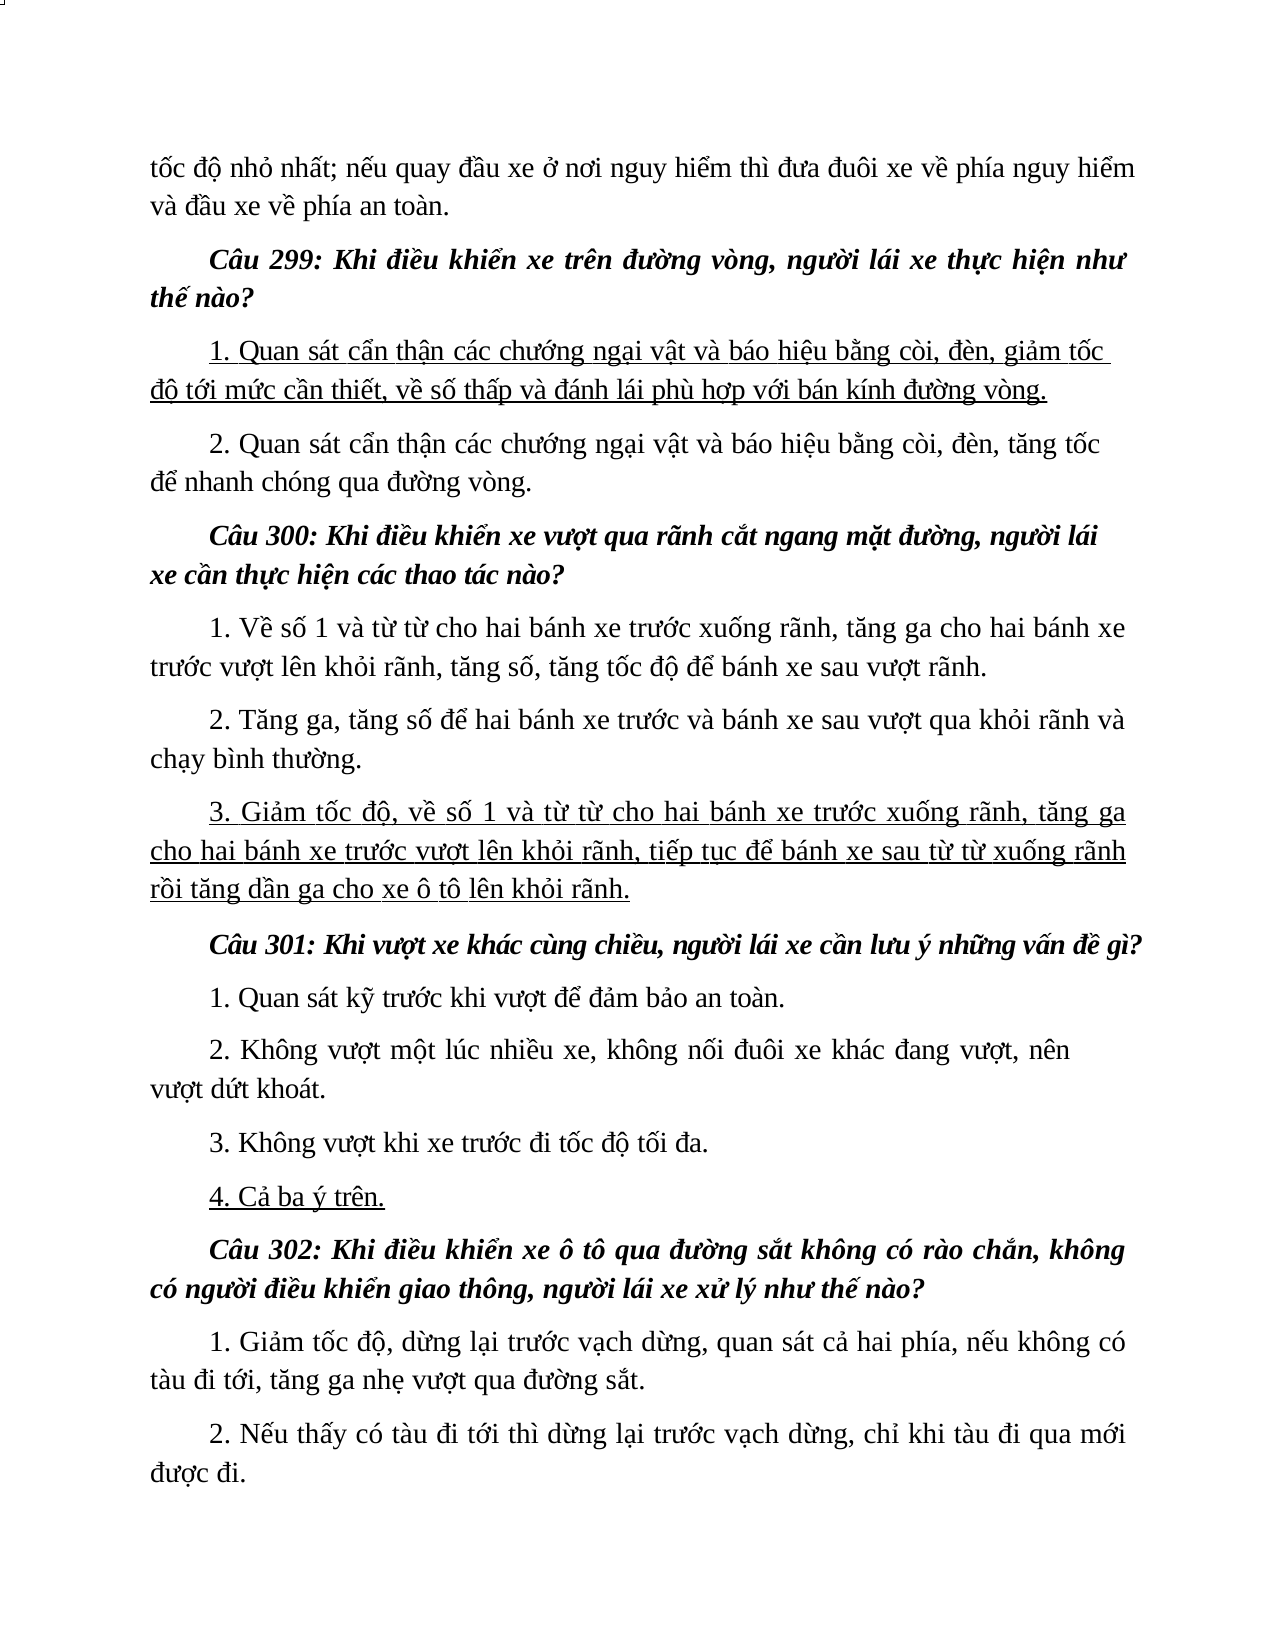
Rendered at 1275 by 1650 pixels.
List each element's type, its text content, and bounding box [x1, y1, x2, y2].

text 3. Không vượt khi xe trước đi tốc độ tối đa. [209, 1126, 1264, 1159]
text Câu 299: Khi điều khiển xe trên đường vòng, người lái xe thực hiện như thế nào? [150, 238, 1130, 316]
text và đầu xe về phía an toàn. [150, 189, 1264, 222]
text 1. Quan sát cẩn thận các chướng ngại vật và báo hiệu bằng còi, đèn, giảm tốc độ tới mức cần thiết, về số thấp và đánh lái phù hợp với bán kính đường vòng. [150, 330, 1130, 407]
text Câu 300: Khi điều khiển xe vượt qua rãnh cắt ngang mặt đường, người lái xe cần thực hiện các thao tác nào? [150, 515, 1130, 592]
text tốc độ nhỏ nhất; nếu quay đầu xe ở nơi nguy hiểm thì đưa đuôi xe về phía nguy hiểm [150, 151, 1264, 184]
text 1. Giảm tốc độ, dừng lại trước vạch dừng, quan sát cả hai phía, nếu không có tàu đi tới, tăng ga nhẹ vượt qua đường sắt. [150, 1320, 1129, 1397]
text 1. Về số 1 và từ từ cho hai bánh xe trước xuống rãnh, tăng ga cho hai bánh xe trước vượt lên khỏi rãnh, tăng số, tăng tốc độ để bánh xe sau vượt rãnh. [150, 607, 1129, 684]
text 4. Cả ba ý trên. [209, 1179, 1264, 1213]
text 3. Giảm tốc độ, về số 1 và từ từ cho hai bánh xe trước xuống rãnh, tăng ga cho hai bánh xe trước vượt lên khỏi rãnh, tiếp tục để bánh xe sau từ từ xuống rãnh rồi tăng dần ga cho xe ô tô lên khỏi rãnh. [150, 791, 1264, 907]
text 1. Quan sát kỹ trước khi vượt để đảm bảo an toàn. [209, 980, 1264, 1014]
text 2. Quan sát cẩn thận các chướng ngại vật và báo hiệu bằng còi, đèn, tăng tốc để nhanh chóng qua đường vòng. [150, 422, 1130, 499]
text 2. Tăng ga, tăng số để hai bánh xe trước và bánh xe sau vượt qua khỏi rãnh và chạy bình thường. [150, 698, 1130, 776]
text 2. Không vượt một lúc nhiều xe, không nối đuôi xe khác đang vượt, nên vượt dứt khoát. [150, 1028, 1130, 1106]
text Câu 301: Khi vượt xe khác cùng chiều, người lái xe cần lưu ý những vấn đề gì? [209, 928, 1264, 961]
text Câu 302: Khi điều khiển xe ô tô qua đường sắt không có rào chắn, không có người điều khiển giao thông, người lái xe xử lý như thế nào? [150, 1228, 1129, 1306]
text 2. Nếu thấy có tàu đi tới thì dừng lại trước vạch dừng, chỉ khi tàu đi qua mới được đi. [150, 1413, 1129, 1490]
